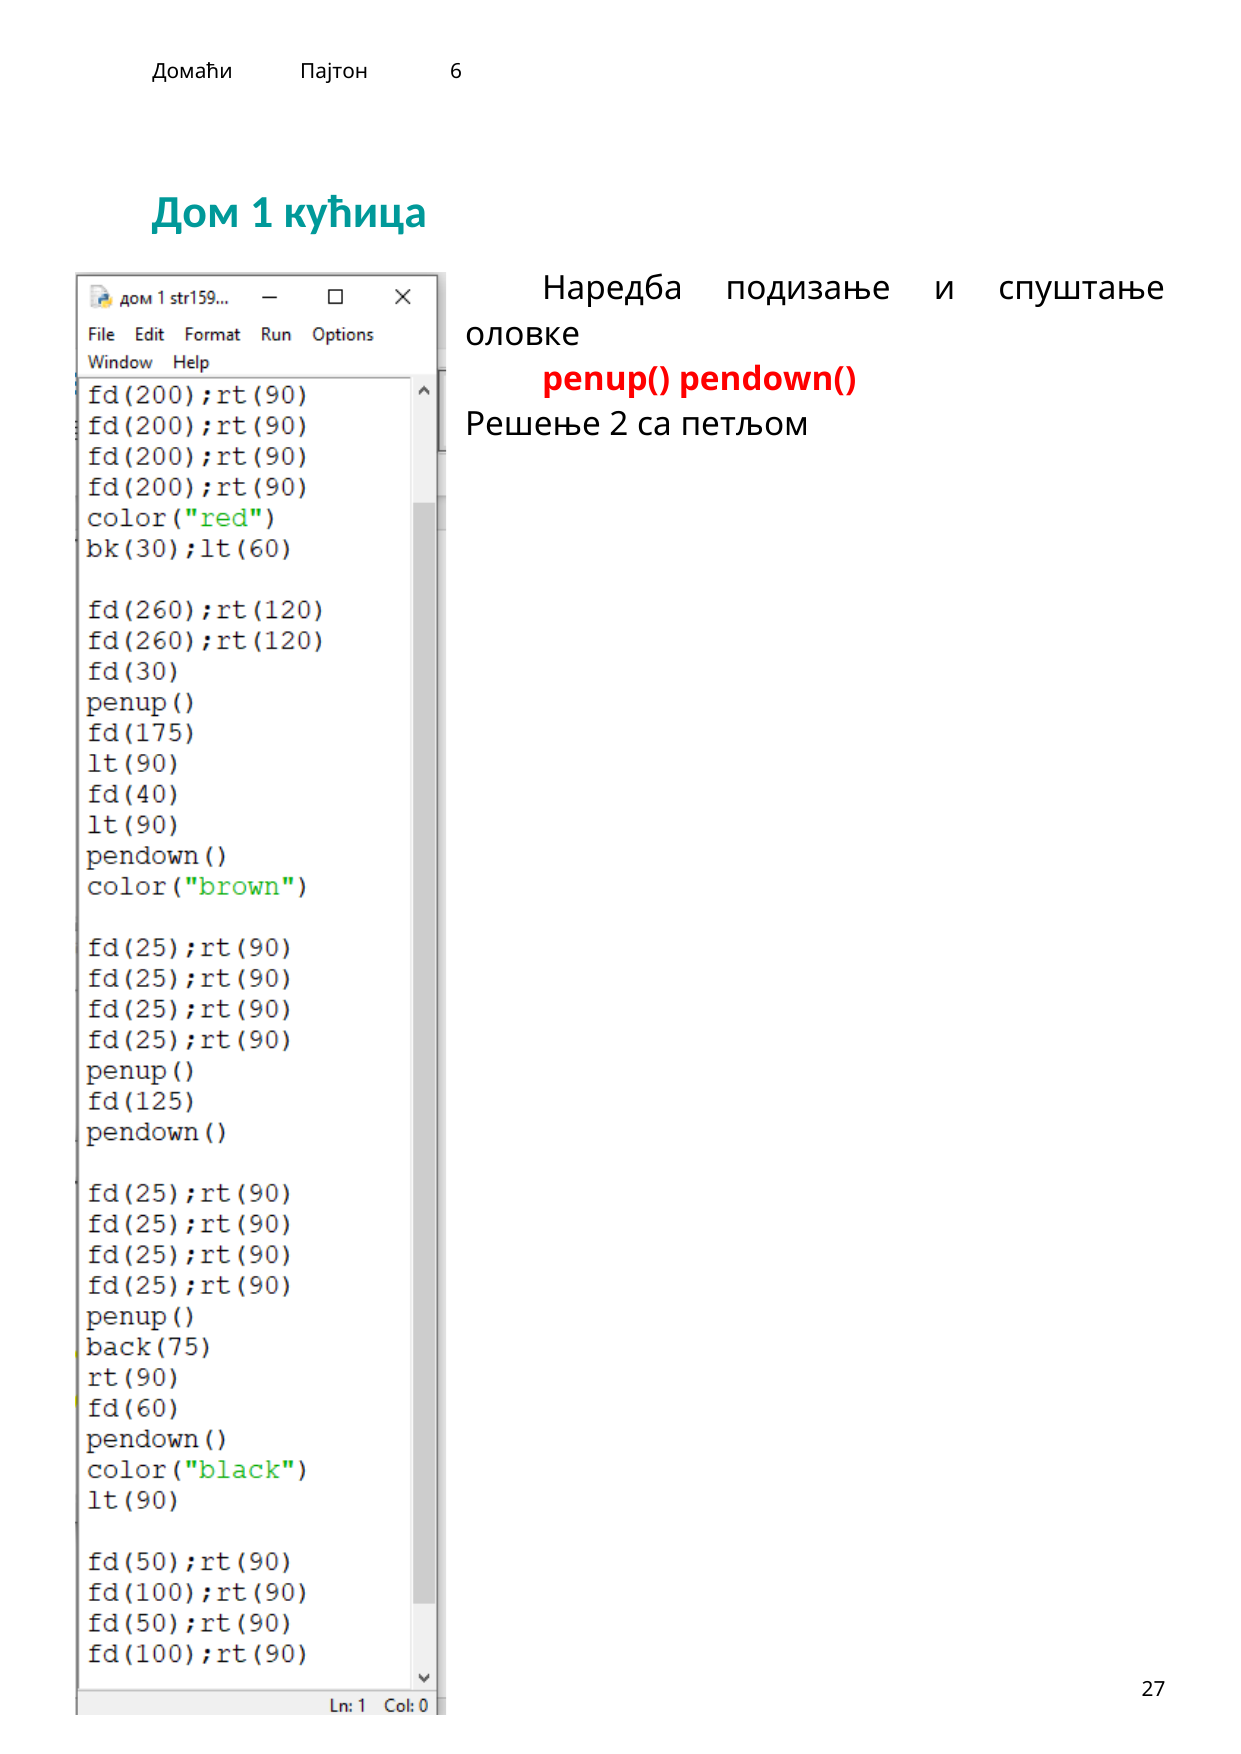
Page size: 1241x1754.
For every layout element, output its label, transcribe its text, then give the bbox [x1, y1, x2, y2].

text Наредба подизање и спуштање оловке [75, 264, 1165, 355]
text penup() pendown() [447, 355, 1165, 400]
picture [75, 272, 447, 1715]
subtitle Дом 1 кућица [75, 183, 1165, 239]
text Решење 2 са петљом [447, 400, 1165, 446]
